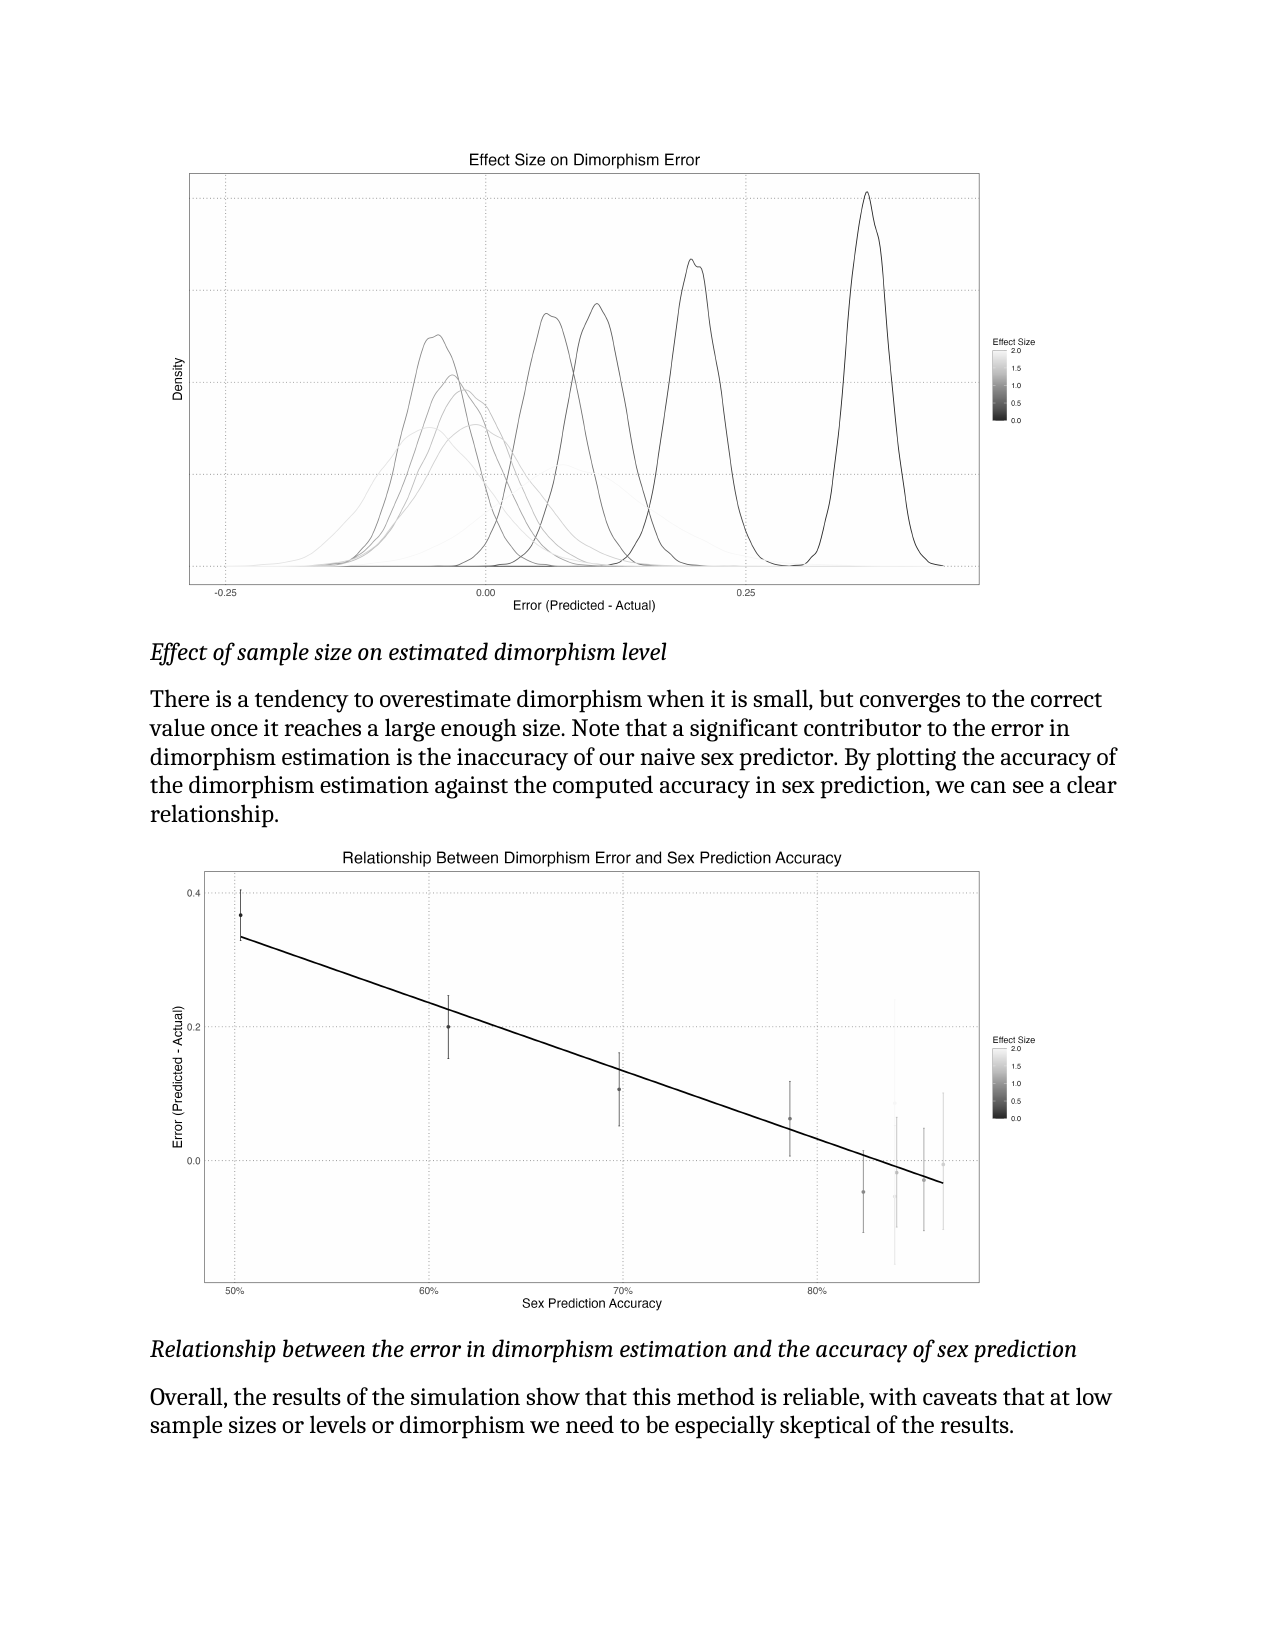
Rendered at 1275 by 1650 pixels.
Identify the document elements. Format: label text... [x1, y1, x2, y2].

picture [168, 847, 1044, 1315]
picture [168, 150, 1044, 617]
text There is a tendency to overestimate dimorphism when it is small, but converges to the correct value once it reaches a large enough size. Note that a significant contributor to the error in dimorphism estimation is the inaccuracy of our naive sex predictor. By plotting the accuracy of the dimorphism estimation against the computed accuracy in sex prediction, we can see a clear relationship. [150, 685, 1125, 829]
text Overall, the results of the simulation show that this method is reliable, with caveats that at low sample sizes or levels or dimorphism we need to be especially skeptical of the results. [150, 1382, 1125, 1440]
text Relationship between the error in dimorphism estimation and the accuracy of sex prediction [150, 1335, 1125, 1364]
text Effect of sample size on estimated dimorphism level [150, 637, 1125, 666]
